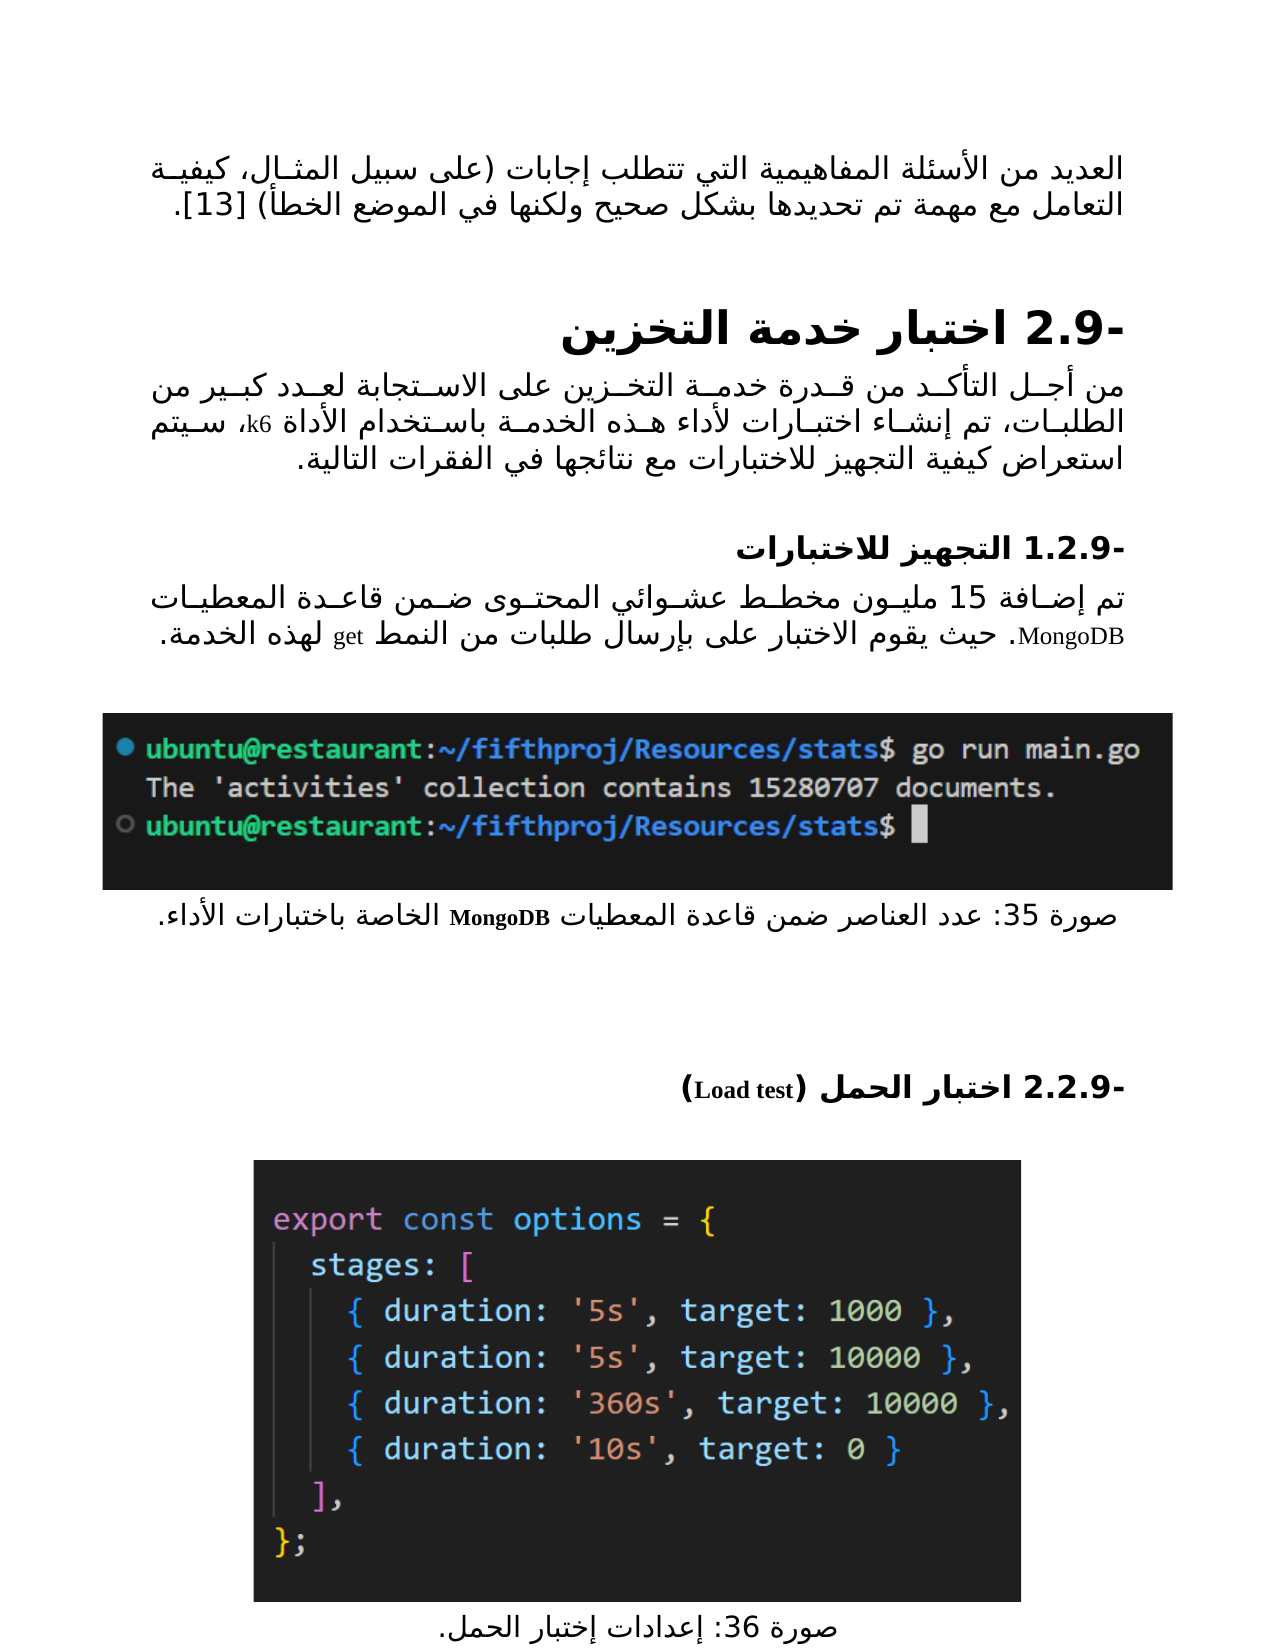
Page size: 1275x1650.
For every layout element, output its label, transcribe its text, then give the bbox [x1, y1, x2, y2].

picture [102, 713, 1173, 890]
text تم إضافة 15 مليون مخطط عشوائي المحتوى ضمن قاعدة المعطيات MongoDB. حيث يقوم الاختبار على بإرسال طلبات من النمط get لهذه الخدمة. [150, 579, 1125, 652]
text من أجل التأكد من قدرة خدمة التخزين على الاستجابة لعدد كبير من الطلبات، تم إنشاء اختبارات لأداء هذه الخدمة باستخدام الأداة k6، سيتم استعراض كيفية التجهيز للاختبارات مع نتائجها في الفقرات التالية. [150, 367, 1125, 476]
picture [253, 1160, 1022, 1602]
text -2.2.9 اختبار الحمل (Load test) [150, 1069, 1125, 1105]
text -2.9 اختبار خدمة التخزين [150, 301, 1125, 355]
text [150, 150, 1125, 223]
text -1.2.9 التجهيز للاختبارات [150, 530, 1125, 566]
